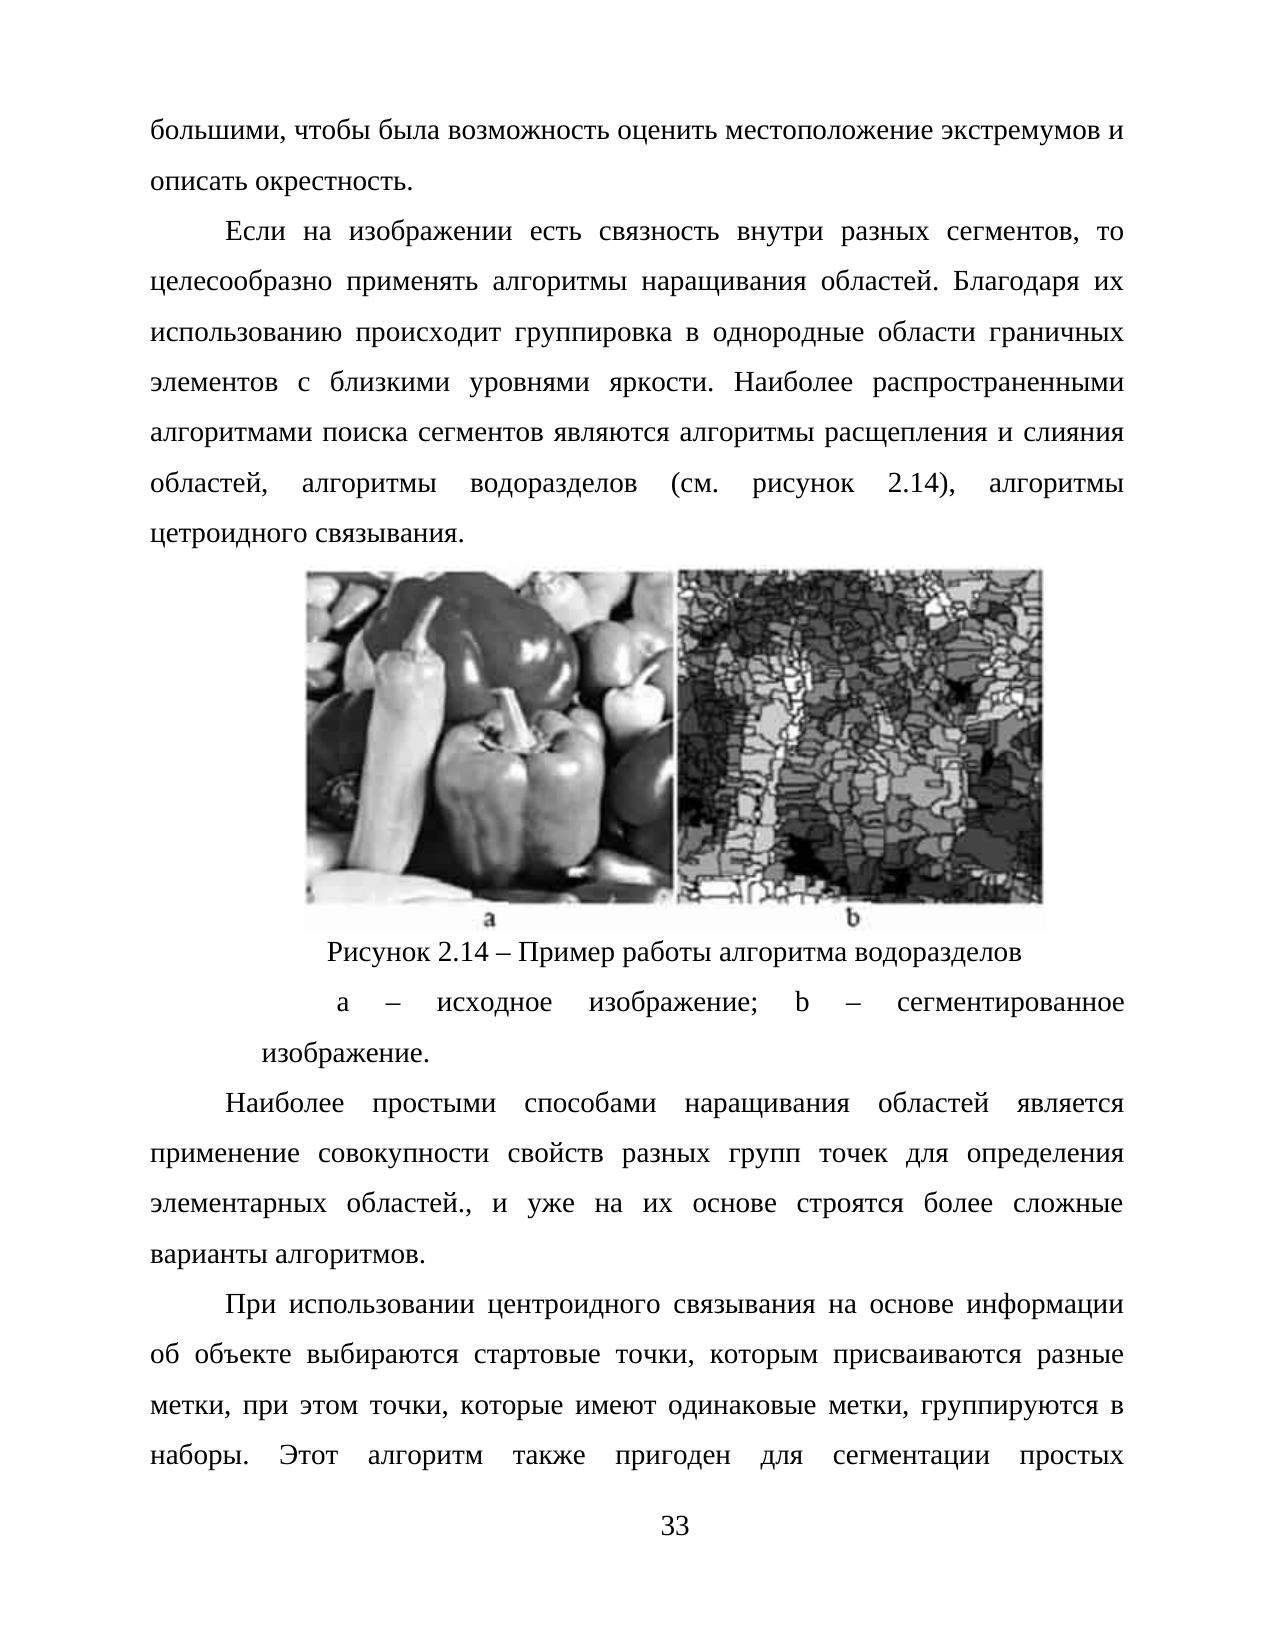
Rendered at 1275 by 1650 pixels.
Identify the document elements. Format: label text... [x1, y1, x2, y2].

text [150, 112, 1125, 196]
text Наиболее простыми способами наращивания областей является применение совокупности свойств разных групп точек для определения элементарных областей., и уже на их основе строятся более сложные варианты алгоритмов. [150, 1085, 1125, 1269]
text Если на изображении есть связность внутри разных сегментов, то целесообразно применять алгоритмы наращивания областей. Благодаря их использованию происходит группировка в однородные области граничных элементов с близкими уровнями яркости. Наиболее распространенными алгоритмами поиска сегментов являются алгоритмы расщепления и слияния областей, алгоритмы водоразделов (см. рисунок 2.14), алгоритмы цетроидного связывания. [150, 213, 1125, 548]
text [150, 1286, 1125, 1471]
picture [303, 565, 1047, 934]
text Рисунок 2.14 – Пример работы алгоритма водоразделов [150, 934, 1125, 968]
text а – исходное изображение; b – сегментированное изображение. [261, 984, 1125, 1068]
